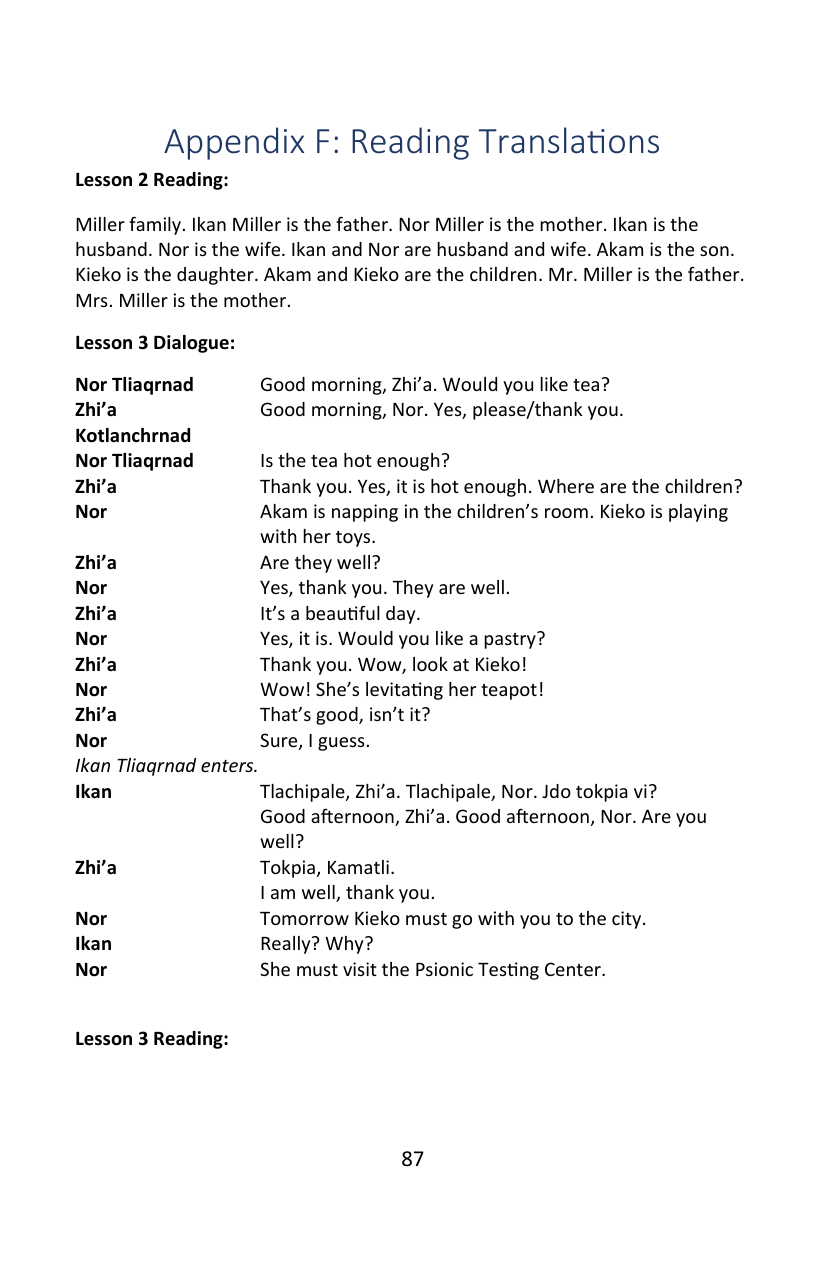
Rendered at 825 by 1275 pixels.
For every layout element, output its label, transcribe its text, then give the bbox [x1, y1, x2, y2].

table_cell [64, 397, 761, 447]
text Miller family. Ikan Miller is the father. Nor Miller is the mother. Ikan is the husband. Nor is the wife. Ikan and Nor are husband and wife. Akam is the son. Kieko is the daughter. Akam and Kieko are the children. Mr. Miller is the father. Mrs. Miller is the mother. [75, 211, 750, 312]
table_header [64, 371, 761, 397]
text Lesson 3 Dialogue: [75, 329, 750, 354]
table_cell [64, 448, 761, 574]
text Lesson 3 Reading: [75, 1025, 750, 1051]
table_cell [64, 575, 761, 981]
subtitle Appendix F: Reading Translations [75, 117, 750, 162]
text Lesson 2 Reading: [75, 167, 750, 192]
